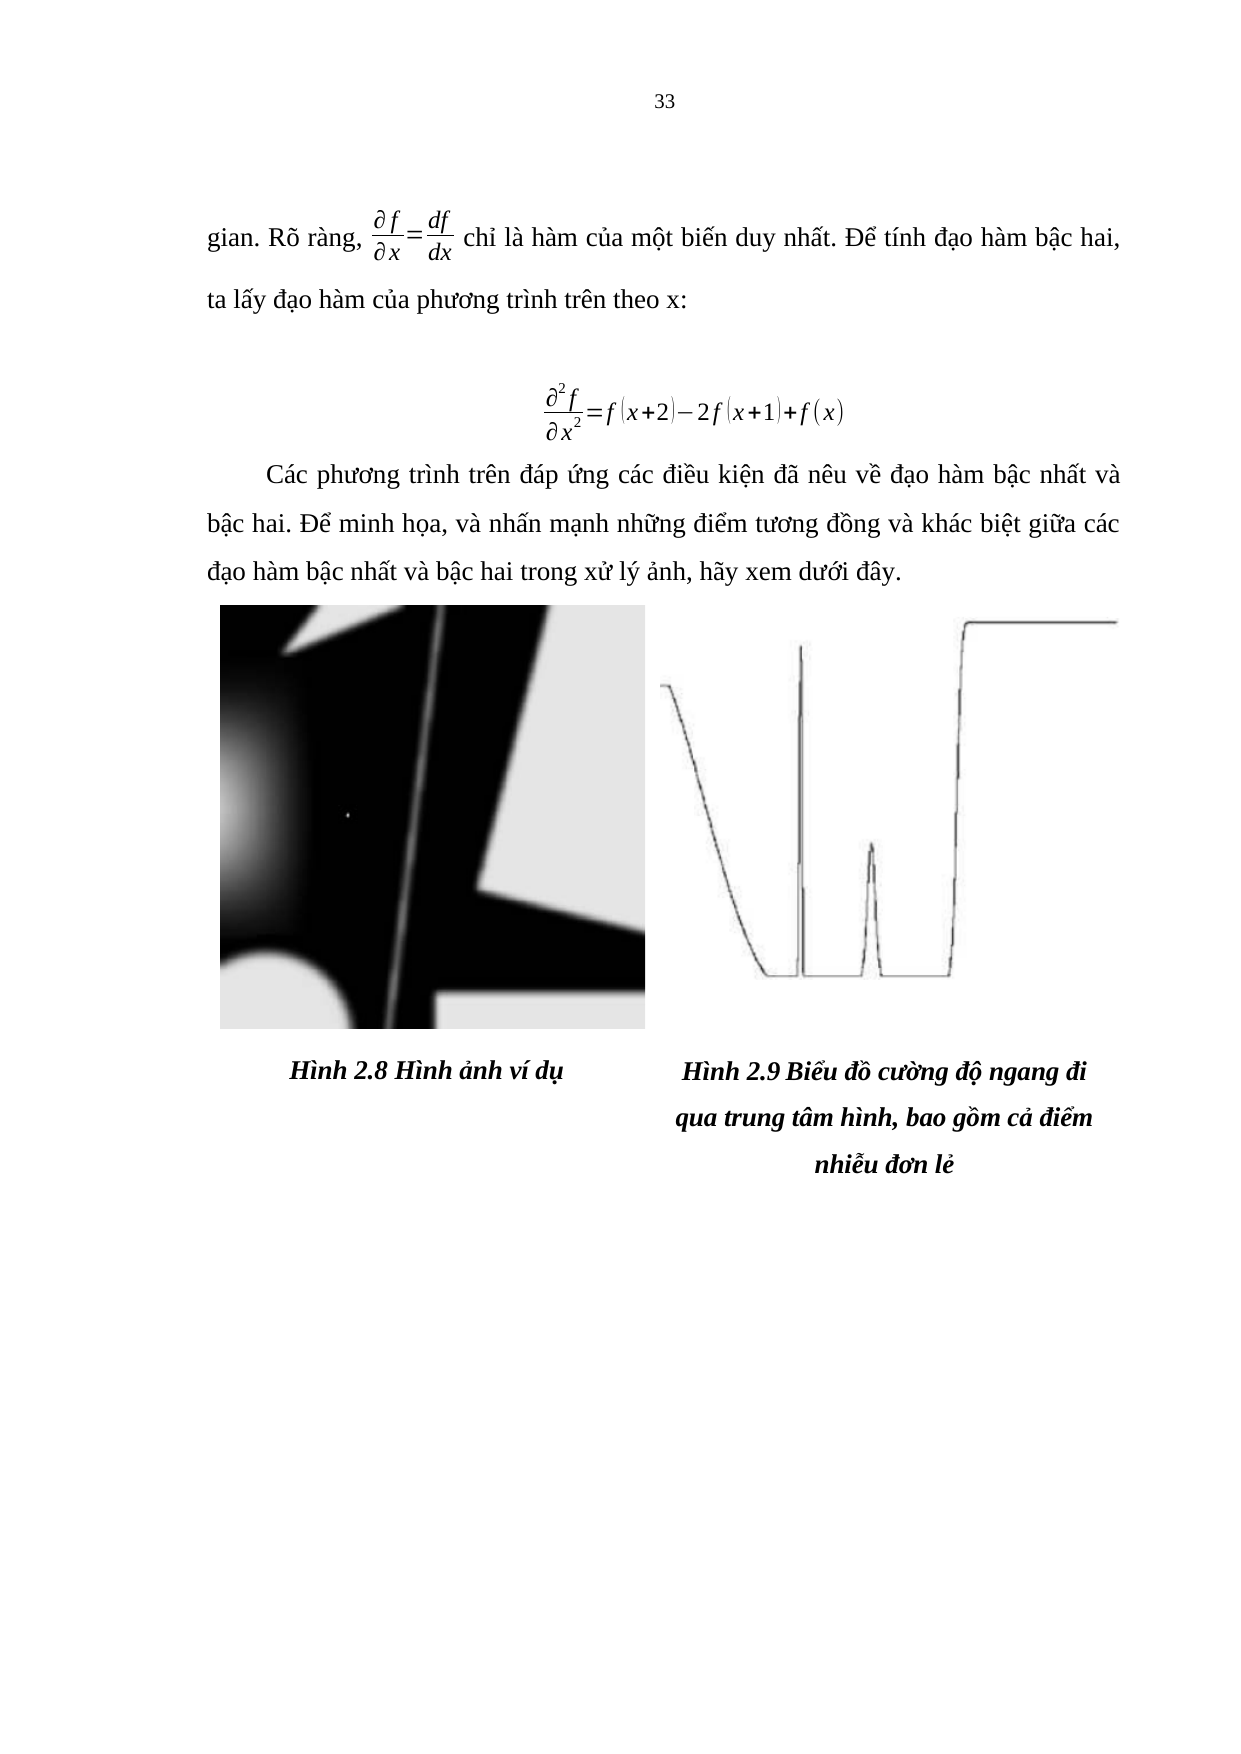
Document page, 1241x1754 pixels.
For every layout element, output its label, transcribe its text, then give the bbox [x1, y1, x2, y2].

table_header Hình 2.8 Hình ảnh ví dụ [207, 603, 649, 1207]
picture [218, 603, 646, 1029]
text Các phương trình trên đáp ứng các điều kiện đã nêu về đạo hàm bậc nhất và bậc hai. Để minh họa, và nhấn mạnh những điểm tương đồng và khác biệt giữa các đạo hàm bậc nhất và bậc hai trong xử lý ảnh, hãy xem dưới đây. [207, 458, 1122, 586]
picture [660, 603, 1121, 981]
table_header Hình 2.9 Biểu đồ cường độ ngang đi qua trung tâm hình, bao gồm cả điểm nhiễu đơn lẻ [649, 603, 1122, 1207]
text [207, 207, 1122, 314]
